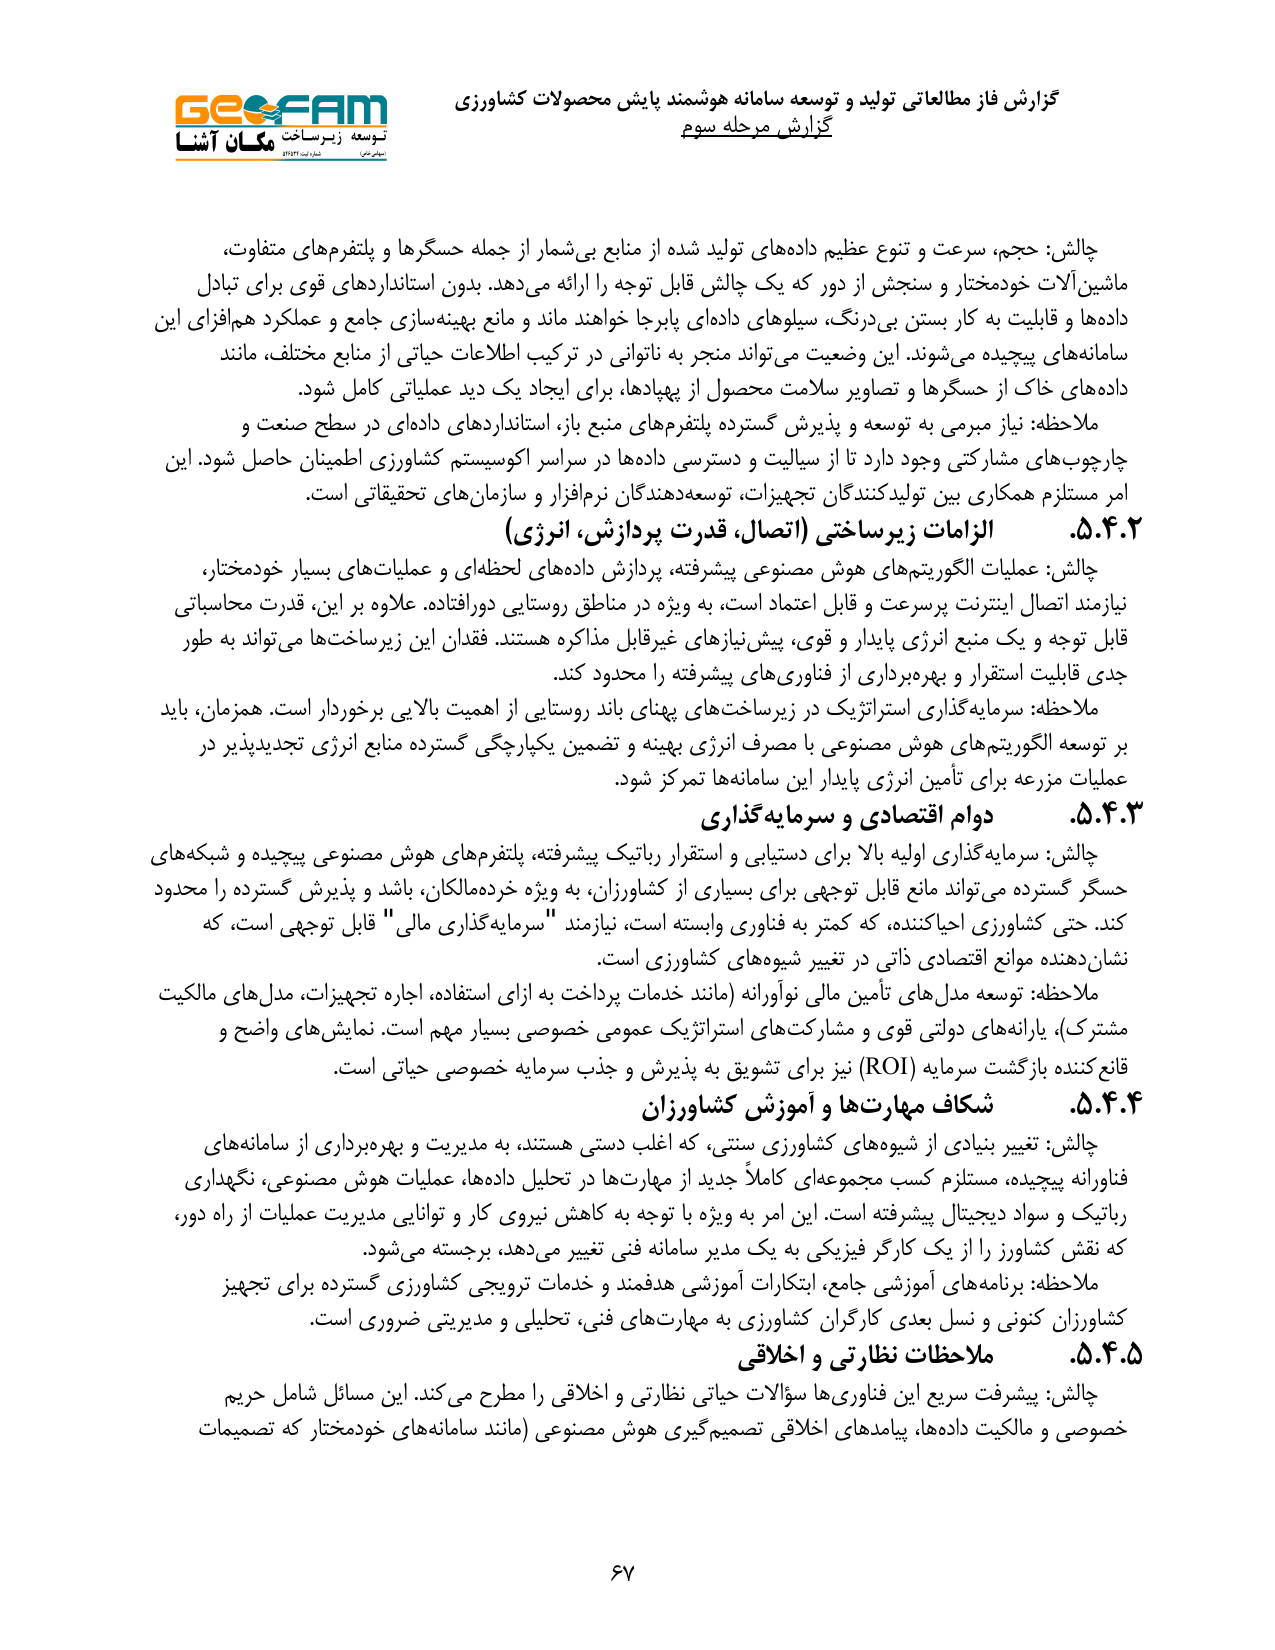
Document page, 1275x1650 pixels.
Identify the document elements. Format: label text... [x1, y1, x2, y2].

subtitle شکاف مهارت‌ها و آموزش کشاورزان [148, 1091, 1068, 1124]
text چالش: تغییر بنیادی از شیوه‌های کشاورزی سنتی، که اغلب دستی هستند، به مدیریت و بهره‌برداری از سامانه‌های فناورانه پیچیده، مستلزم کسب مجموعه‌ای کاملاً جدید از مهارت‌ها در تحلیل داده‌ها، عملیات هوش مصنوعی، نگهداری رباتیک و سواد دیجیتال پیشرفته است. این امر به ویژه با توجه به کاهش نیروی کار و توانایی مدیریت عملیات از راه دور، که نقش کشاورز را از یک کارگر فیزیکی به یک مدیر سامانه فنی تغییر می‌دهد، برجسته می‌شود. [148, 1131, 1127, 1265]
text چالش: عملیات الگوریتم‌های هوش مصنوعی پیشرفته، پردازش داده‌های لحظه‌ای و عملیات‌های بسیار خودمختار، نیازمند اتصال اینترنت پرسرعت و قابل اعتماد است، به ویژه در مناطق روستایی دورافتاده. علاوه بر این، قدرت محاسباتی قابل توجه و یک منبع انرژی پایدار و قوی، پیش‌نیازهای غیرقابل مذاکره هستند. فقدان این زیرساخت‌ها می‌تواند به طور جدی قابلیت استقرار و بهره‌برداری از فناوری‌های پیشرفته را محدود کند. [148, 556, 1127, 691]
subtitle ملاحظات نظارتی و اخلاقی [148, 1341, 1068, 1374]
text ملاحظه: نیاز مبرمی به توسعه و پذیرش گسترده پلتفرم‌های منبع باز، استانداردهای داده‌ای در سطح صنعت و چارچوب‌های مشارکتی وجود دارد تا از سیالیت و دسترسی داده‌ها در سراسر اکوسیستم کشاورزی اطمینان حاصل شود. این امر مستلزم همکاری بین تولیدکنندگان تجهیزات، توسعه‌دهندگان نرم‌افزار و سازمان‌های تحقیقاتی است. [148, 411, 1127, 511]
text چالش: حجم، سرعت و تنوع عظیم داده‌های تولید شده از منابع بی‌شمار از جمله حسگرها و پلتفرم‌های متفاوت، ماشین‌آلات خودمختار و سنجش از دور که یک چالش قابل توجه را ارائه می‌دهد. بدون استانداردهای قوی برای تبادل داده‌ها و قابلیت به کار بستن بی‌درنگ، سیلوهای داده‌ای پابرجا خواهند ماند و مانع بهینه‌سازی جامع و عملکرد هم‌افزای این سامانه‌های پیچیده می‌شوند. این وضعیت می‌تواند منجر به ناتوانی در ترکیب اطلاعات حیاتی از منابع مختلف، مانند داده‌های خاک از حسگرها و تصاویر سلامت محصول از پهپادها، برای ایجاد یک دید عملیاتی کامل شود. [148, 236, 1127, 406]
text چالش: سرمایه‌گذاری اولیه بالا برای دستیابی و استقرار رباتیک پیشرفته، پلتفرم‌های هوش مصنوعی پیچیده و شبکه‌های حسگر گسترده می‌تواند مانع قابل توجهی برای بسیاری از کشاورزان، به ویژه خرده‌مالکان، باشد و پذیرش گسترده را محدود کند. حتی کشاورزی احیاکننده، که کمتر به فناوری وابسته است، نیازمند "سرمایه‌گذاری مالی" قابل توجهی است، که نشان‌دهنده موانع اقتصادی ذاتی در تغییر شیوه‌های کشاورزی است. [148, 841, 1127, 976]
text ملاحظه: سرمایه‌گذاری استراتژیک در زیرساخت‌های پهنای باند روستایی از اهمیت بالایی برخوردار است. همزمان، باید بر توسعه الگوریتم‌های هوش مصنوعی با مصرف انرژی بهینه و تضمین یکپارچگی گسترده منابع انرژی تجدیدپذیر در عملیات مزرعه برای تأمین انرژی پایدار این سامانه‌ها تمرکز شود. [148, 696, 1127, 796]
text ملاحظه: توسعه مدل‌های تأمین مالی نوآورانه (مانند خدمات پرداخت به ازای استفاده، اجاره تجهیزات، مدل‌های مالکیت مشترک)، یارانه‌های دولتی قوی و مشارکت‌های استراتژیک عمومی خصوصی بسیار مهم است. نمایش‌های واضح و قانع‌کننده بازگشت سرمایه (ROI) نیز برای تشویق به پذیرش و جذب سرمایه خصوصی حیاتی است. [148, 981, 1127, 1084]
text ملاحظه: برنامه‌های آموزشی جامع، ابتکارات آموزشی هدفمند و خدمات ترویجی کشاورزی گسترده برای تجهیز کشاورزان کنونی و نسل بعدی کارگران کشاورزی به مهارت‌های فنی، تحلیلی و مدیریتی ضروری است. [148, 1271, 1127, 1335]
subtitle دوام اقتصادی و سرمایه‌گذاری [148, 801, 1068, 835]
picture [174, 89, 389, 168]
subtitle الزامات زیرساختی (اتصال، قدرت پردازش، انرژی) [148, 516, 1068, 550]
